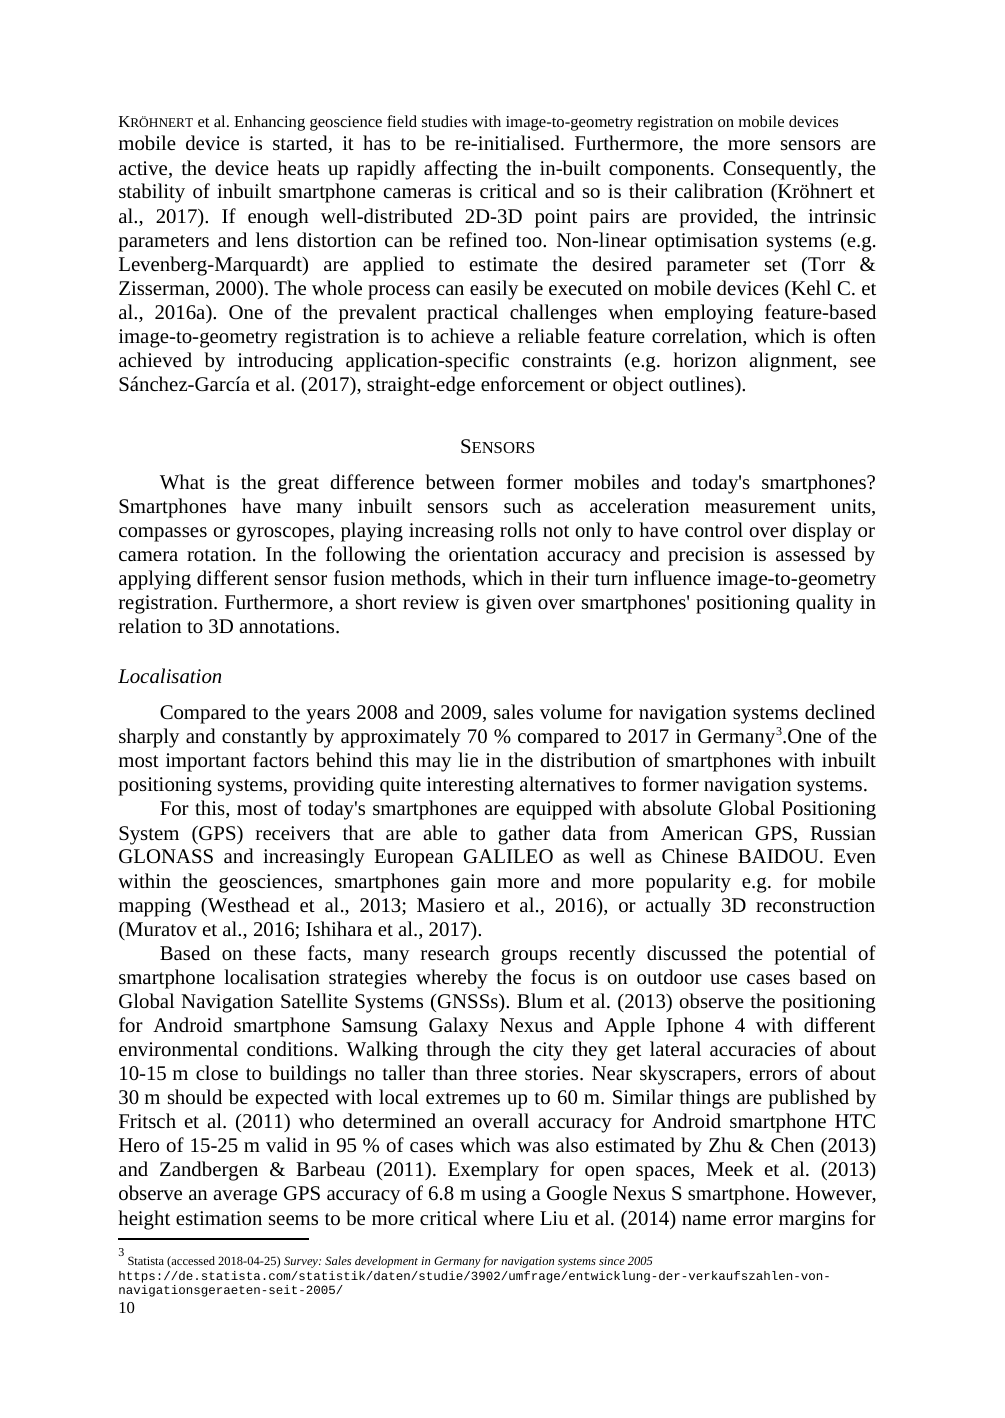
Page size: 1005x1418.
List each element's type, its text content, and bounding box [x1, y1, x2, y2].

text Compared to the years 2008 and 2009, sales volume for navigation systems declined sharply and constantly by approximately 70 % compared to 2017 in Germany.One of the most important factors behind this may lie in the distribution of smartphones with inbuilt positioning systems, providing quite interesting alternatives to former navigation systems. [118, 700, 877, 796]
subtitle Localisation [118, 663, 877, 688]
text What is the great difference between former mobiles and today's smartphones? Smartphones have many inbuilt sensors such as acceleration measurement units, compasses or gyroscopes, playing increasing rolls not only to have control over display or camera rotation. In the following the orientation accuracy and precision is assessed by applying different sensor fusion methods, which in their turn influence image-to-geometry registration. Furthermore, a short review is given over smartphones' positioning quality in relation to 3D annotations. [118, 470, 877, 638]
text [118, 131, 877, 396]
text For this, most of today's smartphones are equipped with absolute Global Positioning System (GPS) receivers that are able to gather data from American GPS, Russian GLONASS and increasingly European GALILEO as well as Chinese BAIDOU. Even within the geosciences, smartphones gain more and more popularity e.g. for mobile mapping (Westhead et al., 2013; Masiero et al., 2016), or actually 3D reconstruction (Muratov et al., 2016; Ishihara et al., 2017). [118, 796, 877, 941]
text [118, 941, 877, 1229]
subtitle Sensors [118, 433, 877, 458]
